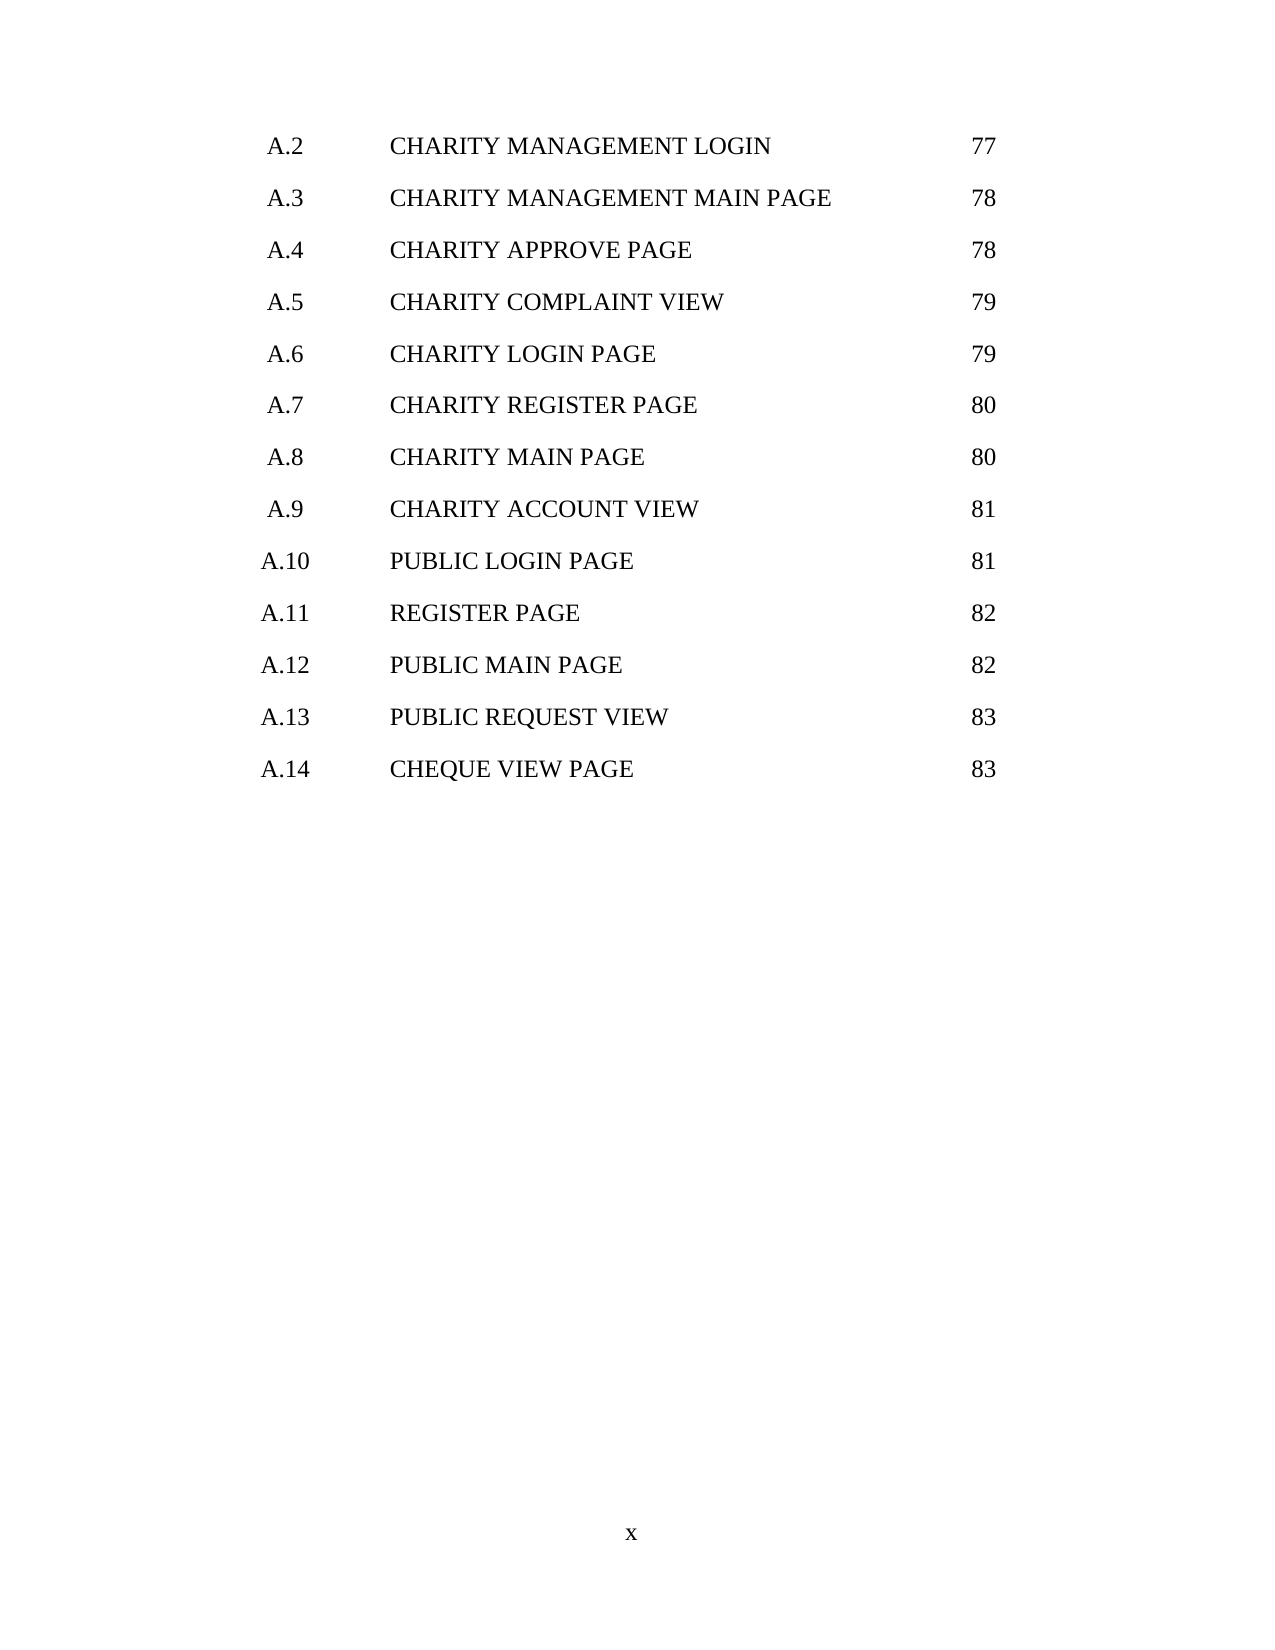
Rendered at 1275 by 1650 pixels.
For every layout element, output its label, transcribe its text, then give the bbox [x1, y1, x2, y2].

table_cell A.12 [192, 650, 378, 702]
table_cell A.9 [192, 494, 378, 546]
table_cell CHEQUE VIEW PAGE [378, 754, 896, 806]
table_cell CHARITY APPROVE PAGE [378, 235, 896, 287]
table_cell A.4 [192, 235, 378, 287]
table_cell CHARITY MANAGEMENT MAIN PAGE [378, 183, 896, 235]
table_cell A.6 [192, 339, 378, 391]
table_cell PUBLIC REQUEST VIEW [378, 702, 896, 754]
table_cell CHARITY REGISTER PAGE [378, 391, 896, 442]
table_cell 81 [896, 494, 1071, 546]
table_cell A.8 [192, 443, 378, 494]
table_cell 81 [896, 546, 1071, 598]
table_cell 80 [896, 443, 1071, 494]
table_cell A.10 [192, 546, 378, 598]
table_cell PUBLIC MAIN PAGE [378, 650, 896, 702]
table_cell 82 [896, 598, 1071, 650]
table_cell 82 [896, 650, 1071, 702]
table_cell 80 [896, 391, 1071, 442]
table_cell A.7 [192, 391, 378, 442]
table_cell 78 [896, 183, 1071, 235]
table_cell 79 [896, 287, 1071, 339]
table_cell 78 [896, 235, 1071, 287]
table_cell A.14 [192, 754, 378, 806]
table_cell A.11 [192, 598, 378, 650]
table_cell A.2 [192, 131, 378, 183]
table_cell PUBLIC LOGIN PAGE [378, 546, 896, 598]
table_cell 79 [896, 339, 1071, 391]
table_cell A.5 [192, 287, 378, 339]
table_cell CHARITY ACCOUNT VIEW [378, 494, 896, 546]
table_cell CHARITY MAIN PAGE [378, 443, 896, 494]
table_cell CHARITY MANAGEMENT LOGIN [378, 131, 896, 183]
table_cell A.13 [192, 702, 378, 754]
table_cell CHARITY LOGIN PAGE [378, 339, 896, 391]
table_cell 83 [896, 754, 1071, 806]
table_cell 83 [896, 702, 1071, 754]
table_cell REGISTER PAGE [378, 598, 896, 650]
table_cell A.3 [192, 183, 378, 235]
table_cell CHARITY COMPLAINT VIEW [378, 287, 896, 339]
table_cell 77 [896, 131, 1071, 183]
